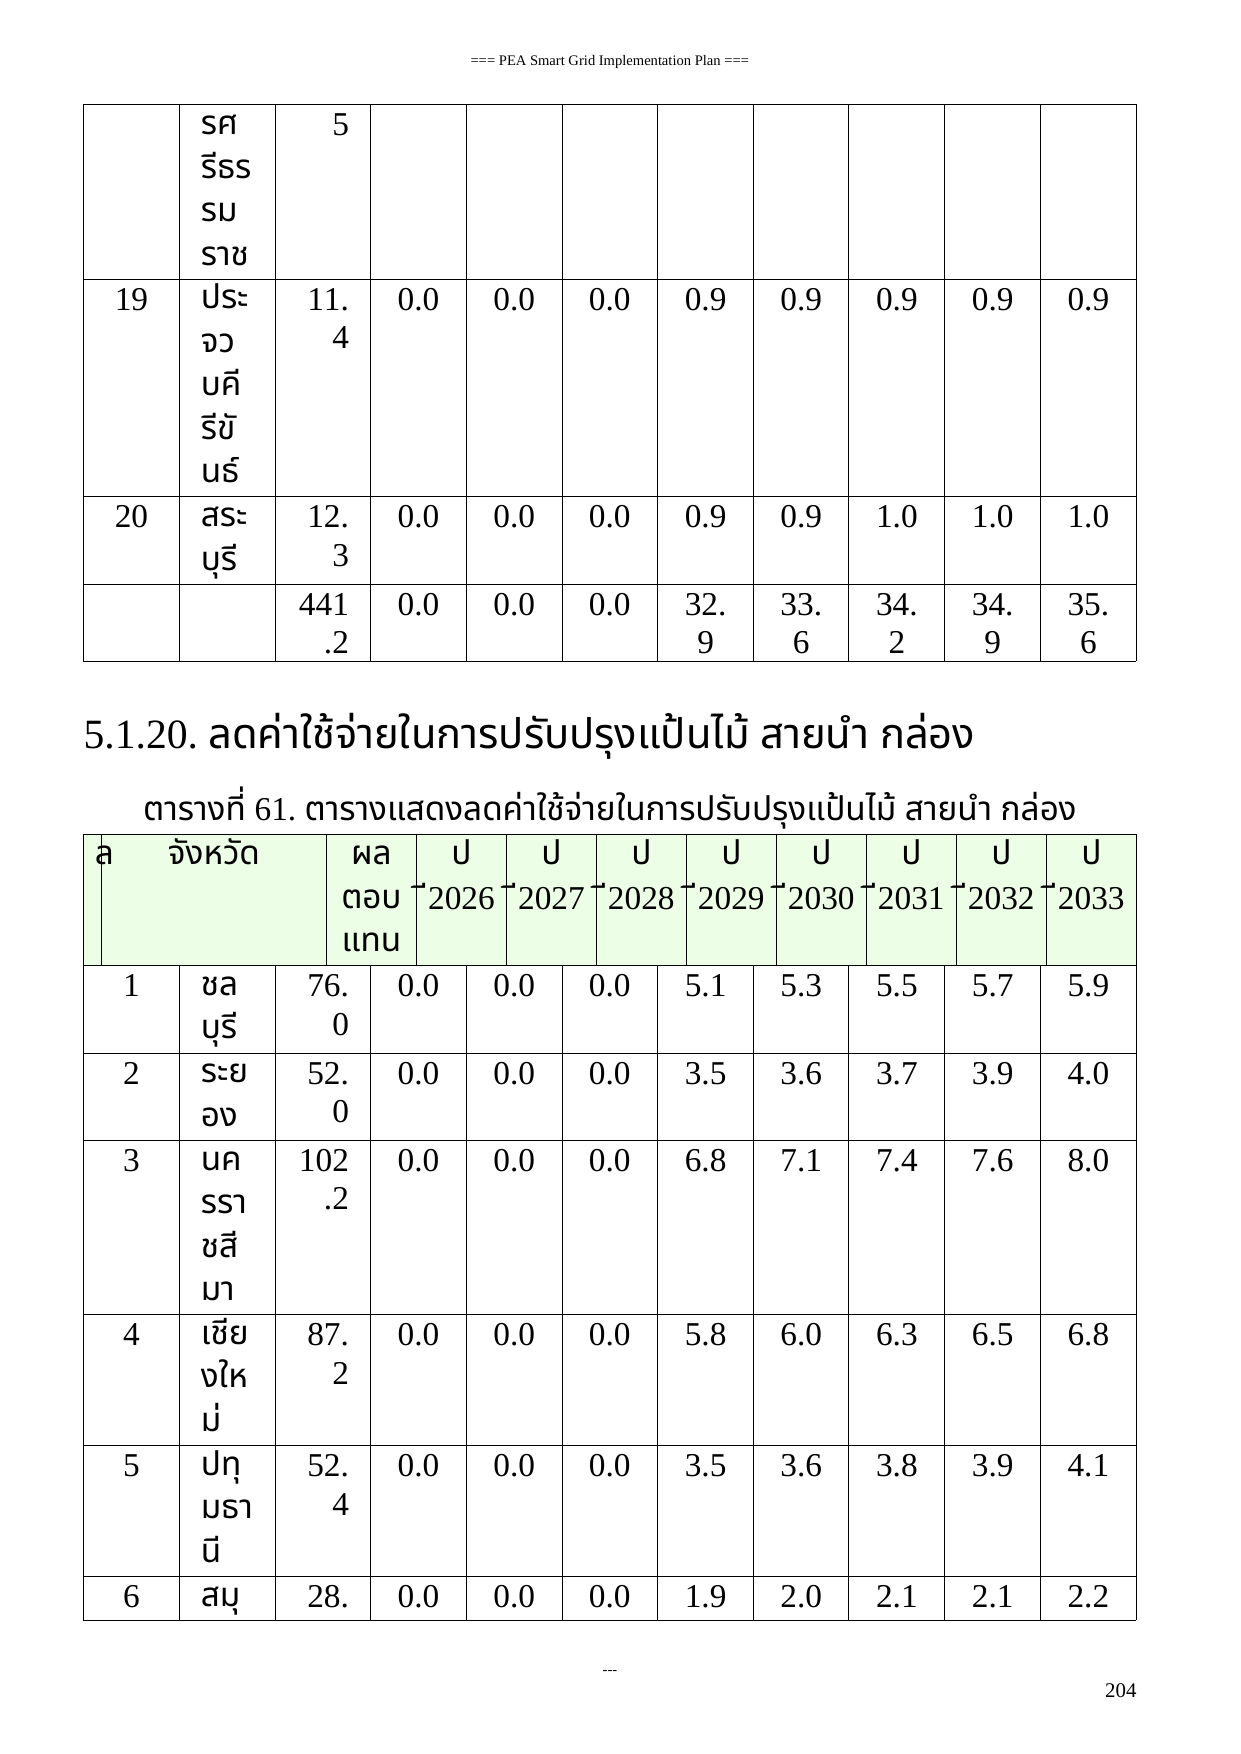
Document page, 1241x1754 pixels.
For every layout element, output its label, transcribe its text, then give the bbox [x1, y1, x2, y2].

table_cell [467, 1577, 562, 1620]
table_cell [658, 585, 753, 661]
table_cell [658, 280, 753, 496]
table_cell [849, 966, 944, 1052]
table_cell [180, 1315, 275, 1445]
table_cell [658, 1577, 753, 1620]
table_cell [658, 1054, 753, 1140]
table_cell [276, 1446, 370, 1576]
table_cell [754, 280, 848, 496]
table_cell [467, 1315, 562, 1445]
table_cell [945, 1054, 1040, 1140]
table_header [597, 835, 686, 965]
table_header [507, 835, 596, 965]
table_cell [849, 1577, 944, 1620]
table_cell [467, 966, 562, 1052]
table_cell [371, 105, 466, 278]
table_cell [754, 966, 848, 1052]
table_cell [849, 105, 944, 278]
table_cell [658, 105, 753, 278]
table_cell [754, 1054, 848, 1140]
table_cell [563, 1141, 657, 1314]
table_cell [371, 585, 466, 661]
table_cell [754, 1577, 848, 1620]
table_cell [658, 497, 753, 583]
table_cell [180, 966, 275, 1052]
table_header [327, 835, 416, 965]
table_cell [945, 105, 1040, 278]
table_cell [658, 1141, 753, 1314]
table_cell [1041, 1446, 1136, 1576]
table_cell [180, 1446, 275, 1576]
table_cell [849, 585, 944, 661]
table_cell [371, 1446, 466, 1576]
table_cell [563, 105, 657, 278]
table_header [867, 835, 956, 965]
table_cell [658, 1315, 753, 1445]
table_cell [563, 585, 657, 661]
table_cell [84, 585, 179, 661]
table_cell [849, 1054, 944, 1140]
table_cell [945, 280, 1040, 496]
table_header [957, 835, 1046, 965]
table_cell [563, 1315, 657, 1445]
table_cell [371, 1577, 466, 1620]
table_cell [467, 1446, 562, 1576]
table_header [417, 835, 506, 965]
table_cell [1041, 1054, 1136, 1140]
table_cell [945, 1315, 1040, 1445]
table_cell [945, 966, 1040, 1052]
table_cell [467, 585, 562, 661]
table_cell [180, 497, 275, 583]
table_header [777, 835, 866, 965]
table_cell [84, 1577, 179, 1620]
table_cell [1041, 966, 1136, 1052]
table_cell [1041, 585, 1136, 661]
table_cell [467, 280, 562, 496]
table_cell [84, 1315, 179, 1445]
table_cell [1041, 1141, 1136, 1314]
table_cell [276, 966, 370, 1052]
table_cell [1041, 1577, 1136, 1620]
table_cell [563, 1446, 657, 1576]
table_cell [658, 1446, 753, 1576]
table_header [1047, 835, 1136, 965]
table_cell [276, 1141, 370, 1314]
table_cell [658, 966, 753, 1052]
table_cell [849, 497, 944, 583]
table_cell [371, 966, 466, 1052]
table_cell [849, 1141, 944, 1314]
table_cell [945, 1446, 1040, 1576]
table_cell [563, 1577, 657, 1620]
text ตารางที่ 61. ตารางแสดงลดค่าใช้จ่ายในการปรับปรุงแป้นไม้ สายนำ กล่อง [83, 789, 1136, 834]
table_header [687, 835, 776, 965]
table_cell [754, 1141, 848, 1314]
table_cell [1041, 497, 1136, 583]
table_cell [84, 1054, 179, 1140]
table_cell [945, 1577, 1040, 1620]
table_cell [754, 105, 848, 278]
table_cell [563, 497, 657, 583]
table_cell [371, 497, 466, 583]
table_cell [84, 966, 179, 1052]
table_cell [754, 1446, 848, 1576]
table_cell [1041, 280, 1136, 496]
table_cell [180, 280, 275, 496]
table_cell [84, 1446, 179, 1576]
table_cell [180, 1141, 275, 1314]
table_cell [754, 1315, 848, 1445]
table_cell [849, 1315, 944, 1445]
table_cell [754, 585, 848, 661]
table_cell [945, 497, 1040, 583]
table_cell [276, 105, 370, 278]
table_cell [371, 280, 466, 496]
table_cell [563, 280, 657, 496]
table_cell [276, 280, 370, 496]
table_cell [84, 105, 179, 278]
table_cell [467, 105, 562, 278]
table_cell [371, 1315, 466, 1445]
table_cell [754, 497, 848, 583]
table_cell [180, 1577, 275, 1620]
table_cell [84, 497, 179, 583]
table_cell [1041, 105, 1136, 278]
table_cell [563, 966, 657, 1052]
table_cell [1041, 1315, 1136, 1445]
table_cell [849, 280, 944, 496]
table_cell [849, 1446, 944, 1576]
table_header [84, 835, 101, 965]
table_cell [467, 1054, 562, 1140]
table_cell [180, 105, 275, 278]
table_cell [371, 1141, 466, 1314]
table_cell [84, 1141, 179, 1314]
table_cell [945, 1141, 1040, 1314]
subtitle 5.1.20. ลดค่าใช้จ่ายในการปรับปรุงแป้นไม้ สายนำ กล่อง [83, 709, 1136, 765]
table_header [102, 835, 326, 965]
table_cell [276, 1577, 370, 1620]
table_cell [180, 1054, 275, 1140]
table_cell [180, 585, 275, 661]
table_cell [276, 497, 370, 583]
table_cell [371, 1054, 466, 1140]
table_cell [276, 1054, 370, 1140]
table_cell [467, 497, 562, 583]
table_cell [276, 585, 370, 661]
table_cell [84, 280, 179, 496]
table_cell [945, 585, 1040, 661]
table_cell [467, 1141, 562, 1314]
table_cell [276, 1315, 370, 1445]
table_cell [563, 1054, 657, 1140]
